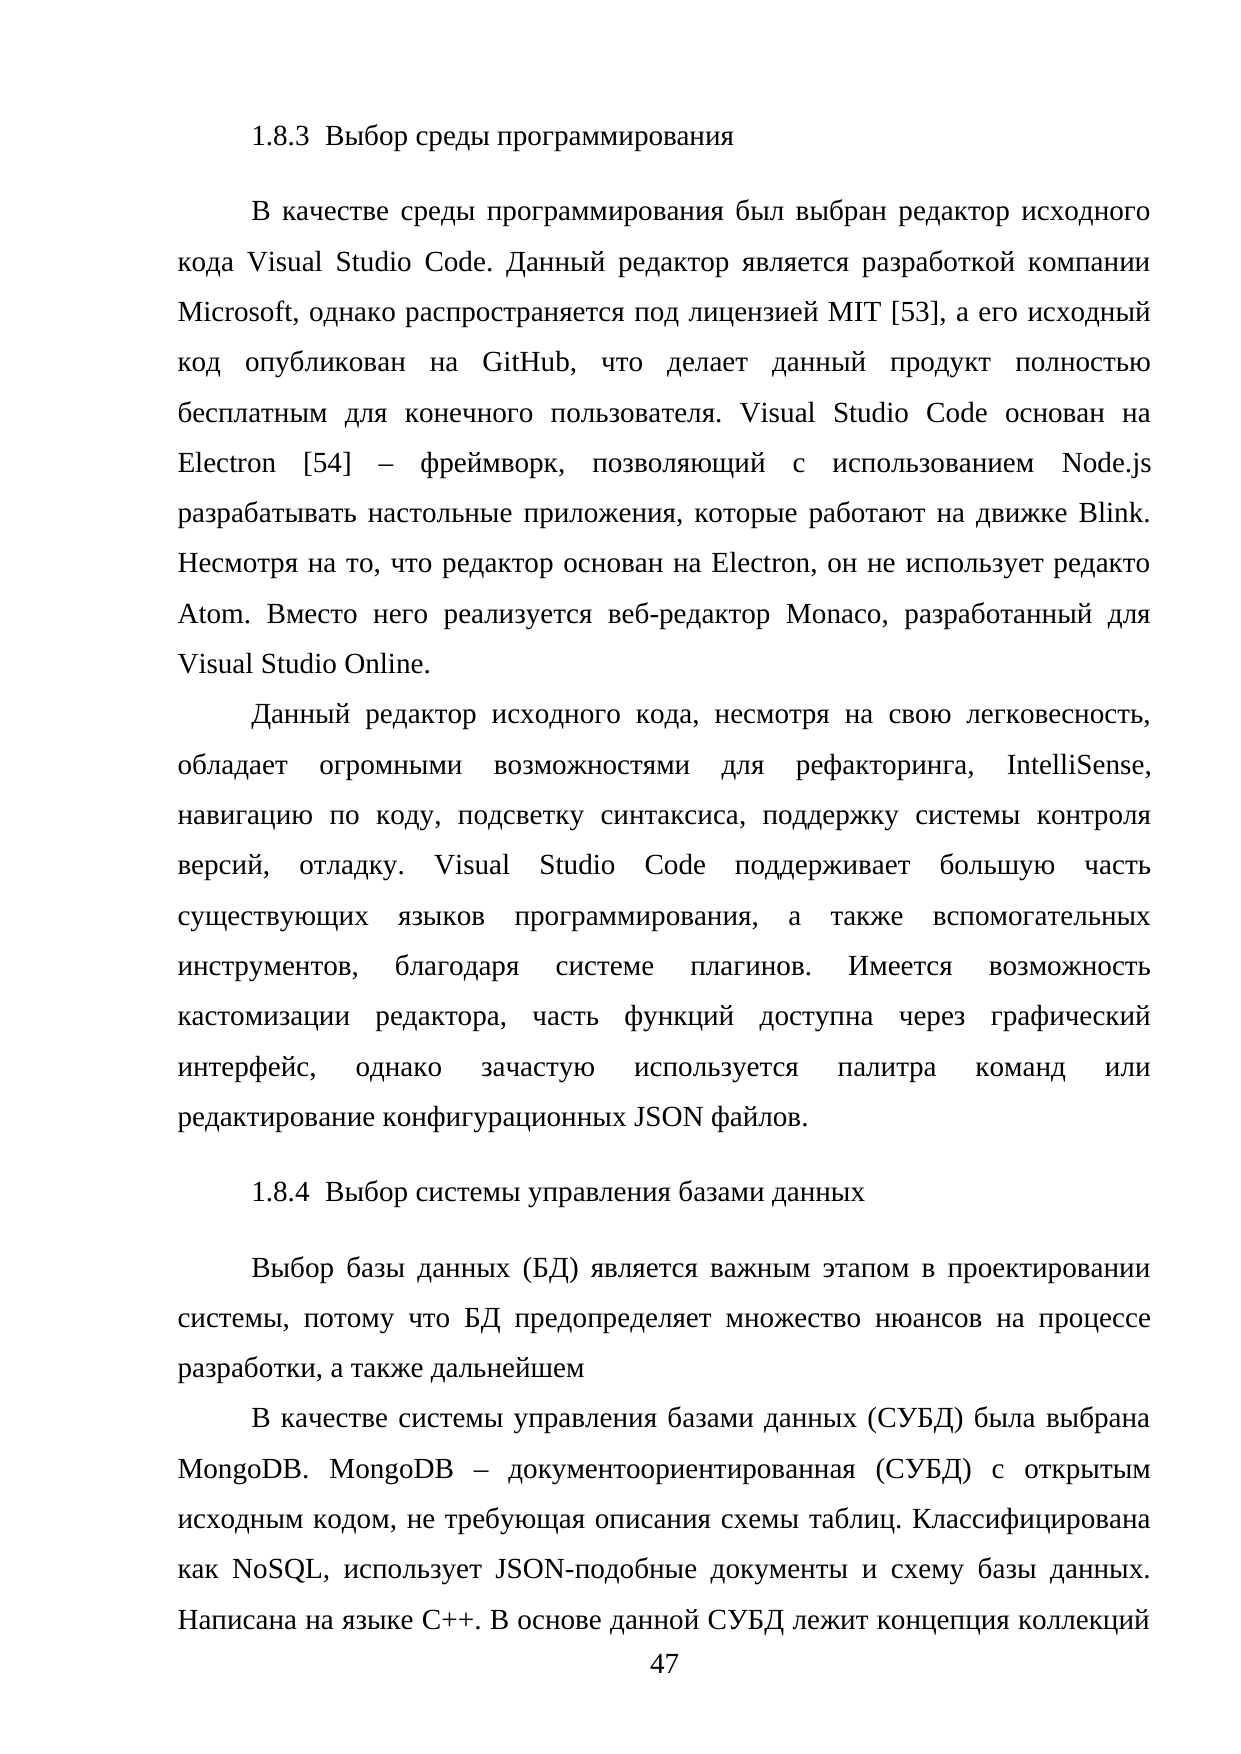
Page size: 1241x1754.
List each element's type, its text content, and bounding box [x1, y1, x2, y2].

text В качестве среды программирования был выбран редактор исходного кода Visual Studio Code. Данный редактор является разработкой компании Microsoft, однако распространяется под лицензией MIT [53], а его исходный код опубликован на GitHub, что делает данный продукт полностью бесплатным для конечного пользователя. Visual Studio Code основан на Electron [54] – фреймворк, позволяющий с использованием Node.js разрабатывать настольные приложения, которые работают на движке Blink. Несмотря на то, что редактор основан на Electron, он не использует редакто Atom. Вместо него реализуется веб-редактор Monaco, разработанный для Visual Studio Online. [177, 193, 1152, 680]
text Выбор базы данных (БД) является важным этапом в проектировании системы, потому что БД предопределяет множество нюансов на процессе разработки, а также дальнейшем [177, 1250, 1152, 1384]
text Данный редактор исходного кода, несмотря на свою легковесность, обладает огромными возможностями для рефакторинга, IntelliSense, навигацию по коду, подсветку синтаксиса, поддержку системы контроля версий, отладку. Visual Studio Code поддерживает большую часть существующих языков программирования, а также вспомогательных инструментов, благодаря системе плагинов. Имеется возможность кастомизации редактора, часть функций доступна через графический интерфейс, однако зачастую используется палитра команд или редактирование конфигурационных JSON файлов. [177, 697, 1152, 1133]
text Выбор среды программирования [251, 118, 1152, 152]
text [177, 1401, 1152, 1635]
text Выбор системы управления базами данных [251, 1174, 1152, 1208]
